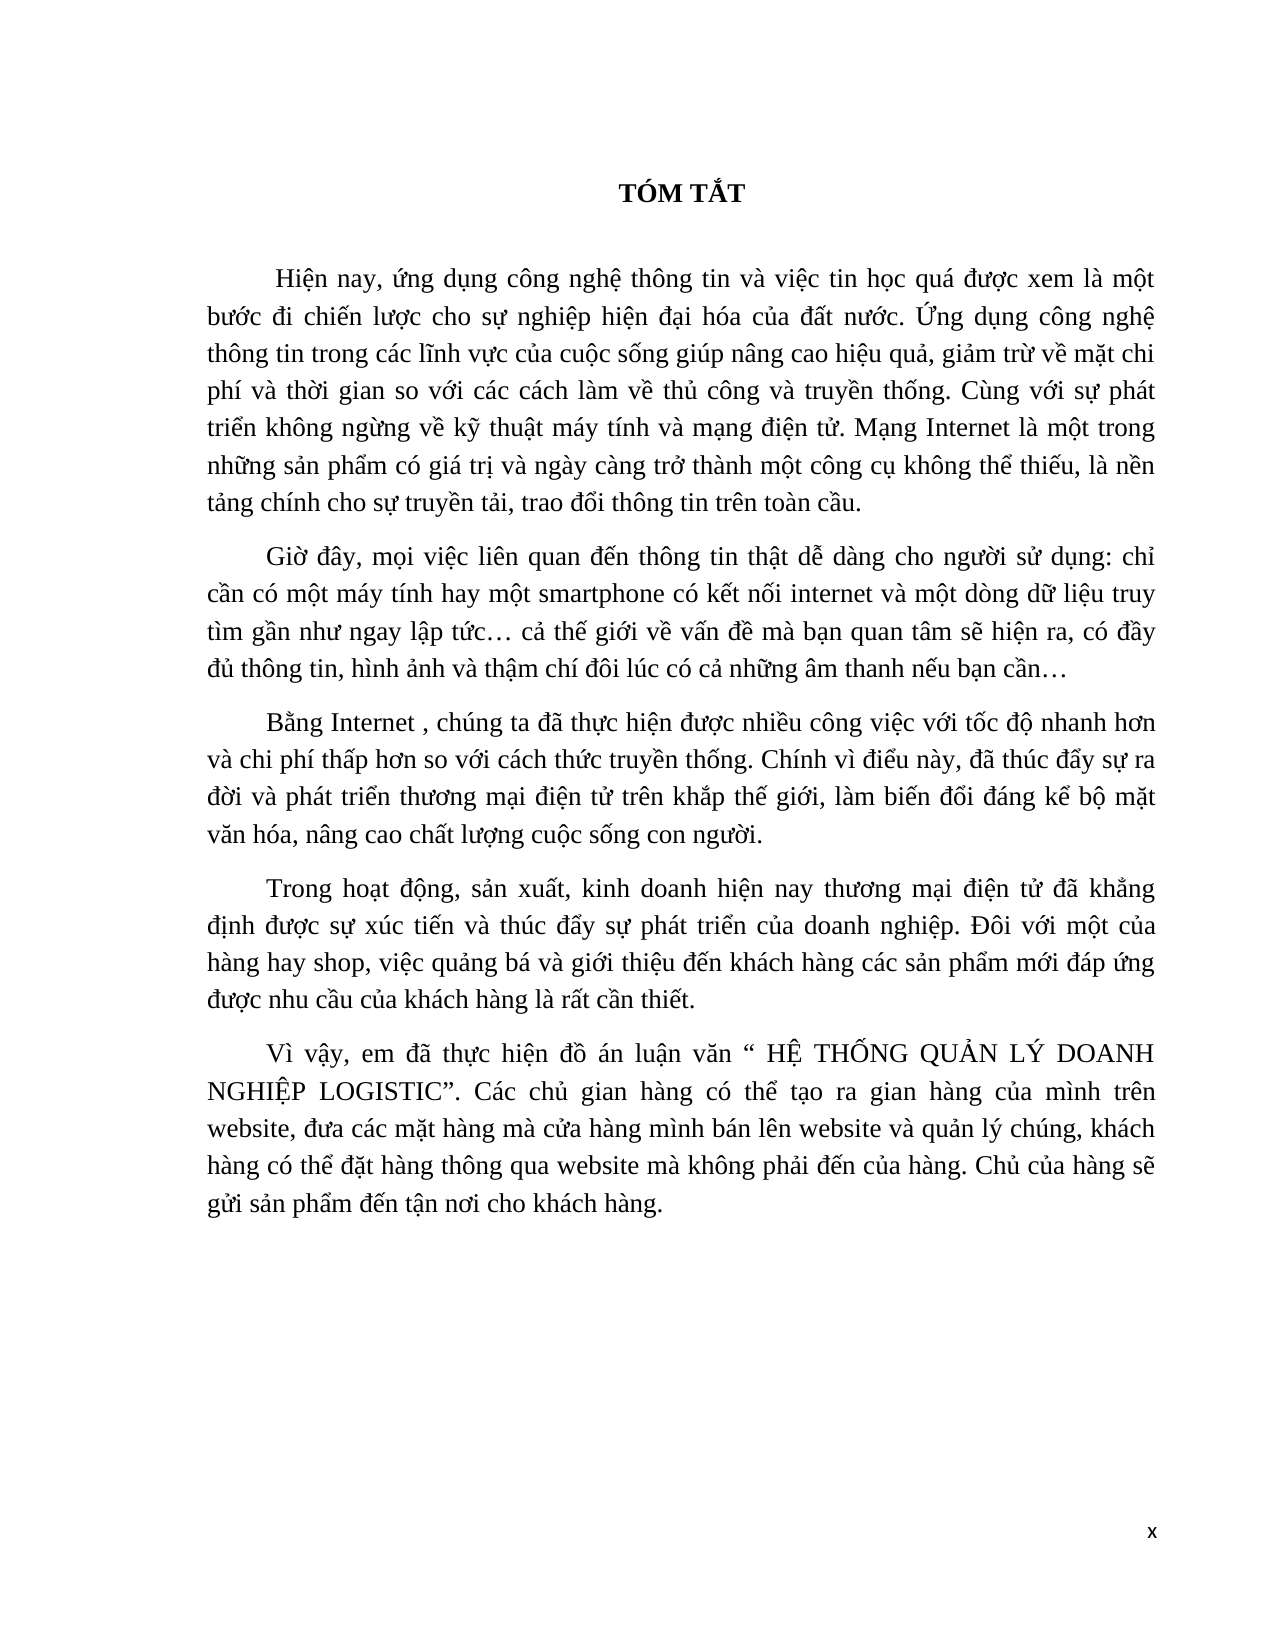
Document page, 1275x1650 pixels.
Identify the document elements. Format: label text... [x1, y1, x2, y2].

text Giờ đây, mọi việc liên quan đến thông tin thật dễ dàng cho người sử dụng: chỉ cần có một máy tính hay một smartphone có kết nối internet và một dòng dữ liệu truy tìm gần như ngay lập tức… cả thế giới về vấn đề mà bạn quan tâm sẽ hiện ra, có đầy đủ thông tin, hình ảnh và thậm chí đôi lúc có cả những âm thanh nếu bạn cần… [207, 540, 1157, 683]
text Trong hoạt động, sản xuất, kinh doanh hiện nay thương mại điện tử đã khẳng định được sự xúc tiến và thúc đẩy sự phát triển của doanh nghiệp. Đôi với một của hàng hay shop, việc quảng bá và giới thiệu đến khách hàng các sản phẩm mới đáp ứng được nhu cầu của khách hàng là rất cần thiết. [207, 872, 1157, 1015]
subtitle TÓM TẮT [207, 177, 1157, 208]
text Bằng Internet , chúng ta đã thực hiện được nhiều công việc với tốc độ nhanh hơn và chi phí thấp hơn so với cách thức truyền thống. Chính vì điểu này, đã thúc đẩy sự ra đời và phát triển thương mại điện tử trên khắp thế giới, làm biến đổi đáng kể bộ mặt văn hóa, nâng cao chất lượng cuộc sống con người. [207, 706, 1157, 849]
text Hiện nay, ứng dụng công nghệ thông tin và việc tin học quá được xem là một bước đi chiến lược cho sự nghiệp hiện đại hóa của đất nước. Ứng dụng công nghệ thông tin trong các lĩnh vực của cuộc sống giúp nâng cao hiệu quả, giảm trừ về mặt chi phí và thời gian so với các cách làm về thủ công và truyền thống. Cùng với sự phát triển không ngừng về kỹ thuật máy tính và mạng điện tử. Mạng Internet là một trong những sản phẩm có giá trị và ngày càng trở thành một công cụ không thể thiếu, là nền tảng chính cho sự truyền tải, trao đổi thông tin trên toàn cầu. [207, 262, 1157, 517]
text Vì vậy, em đã thực hiện đồ án luận văn “ HỆ THỐNG QUẢN LÝ DOANH NGHIỆP LOGISTIC”. Các chủ gian hàng có thể tạo ra gian hàng của mình trên website, đưa các mặt hàng mà cửa hàng mình bán lên website và quản lý chúng, khách hàng có thể đặt hàng thông qua website mà không phải đến của hàng. Chủ của hàng sẽ gửi sản phẩm đến tận nơi cho khách hàng. [207, 1037, 1157, 1218]
